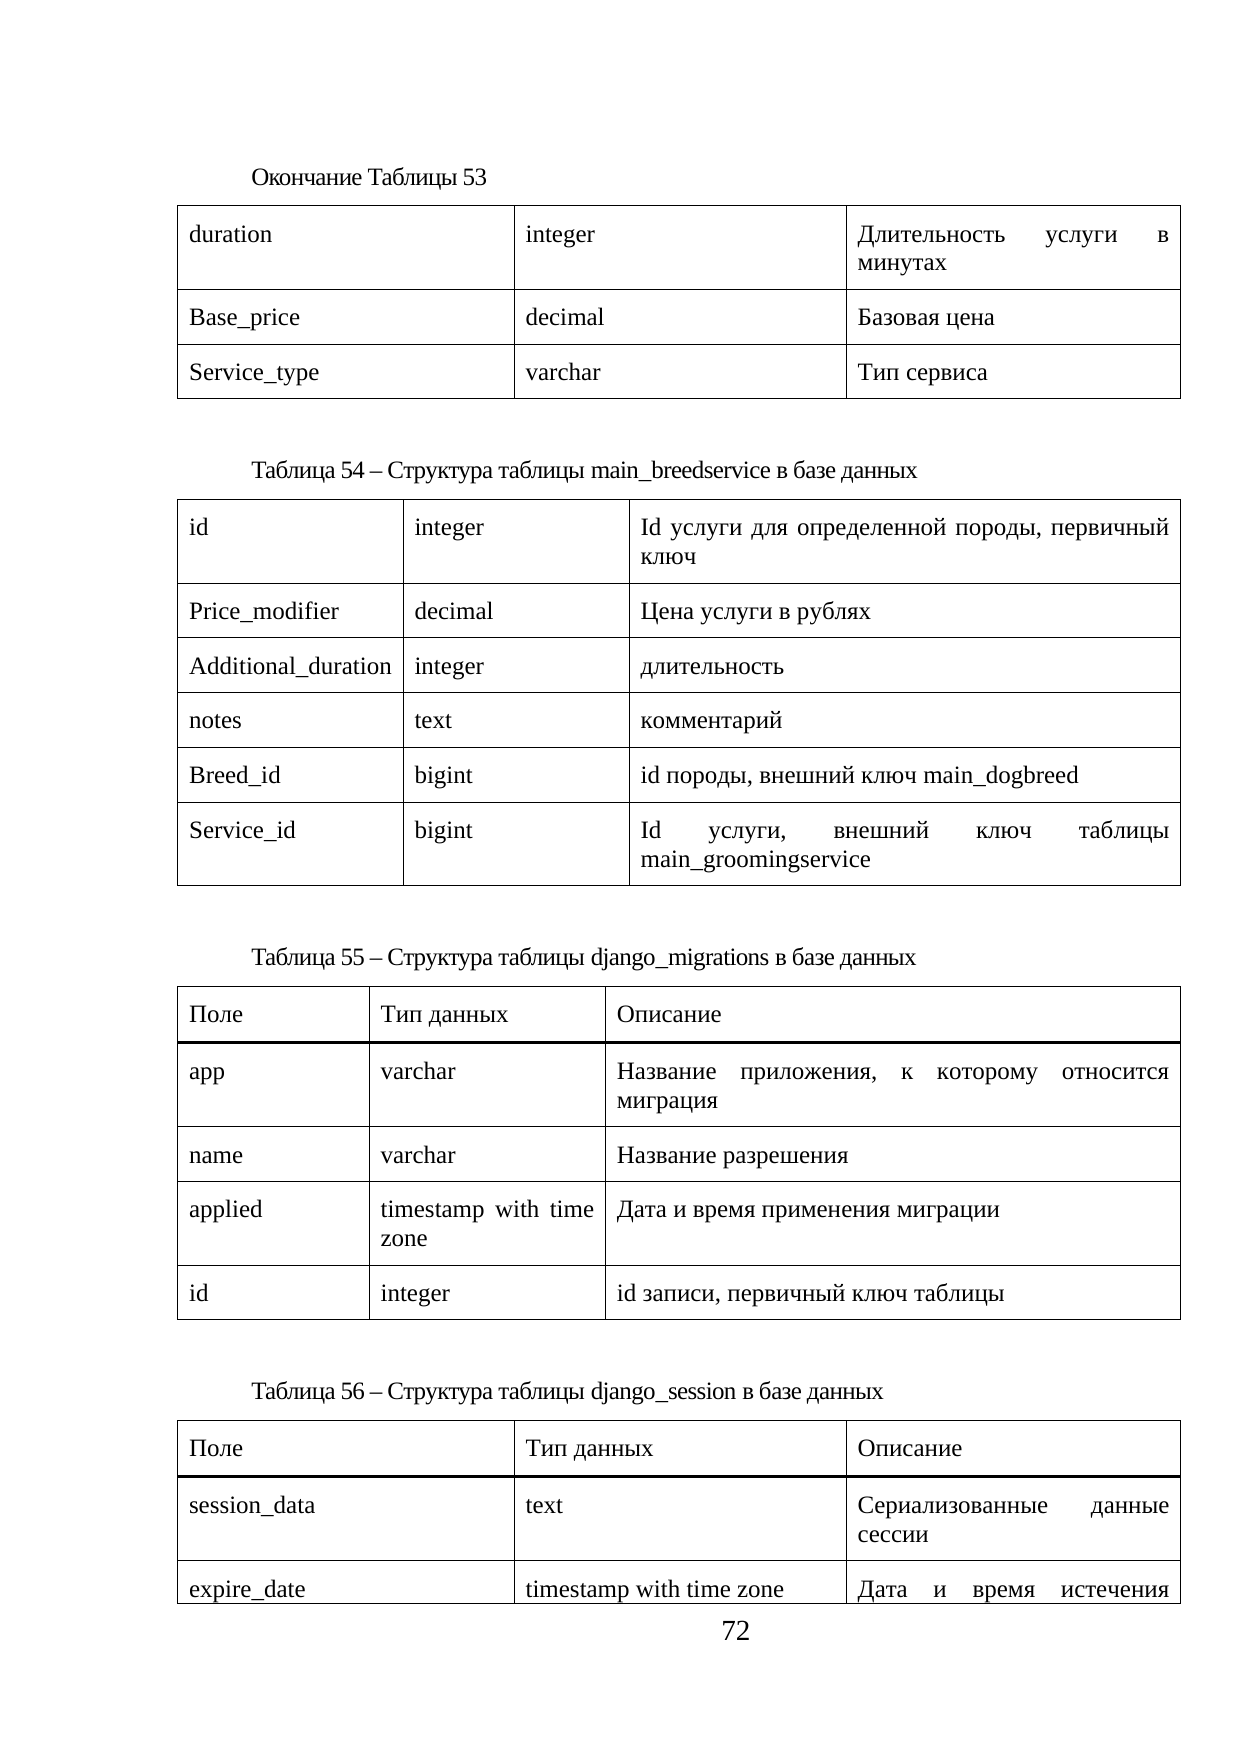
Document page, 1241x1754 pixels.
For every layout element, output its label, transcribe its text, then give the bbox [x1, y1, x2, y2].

table_cell Название приложения, к которому относится миграция [606, 1044, 1180, 1126]
table_header integer [404, 500, 629, 582]
table_cell applied [178, 1182, 369, 1264]
table_cell комментарий [630, 693, 1180, 747]
table_cell id породы, внешний ключ main_dogbreed [630, 748, 1180, 802]
table_cell notes [178, 693, 403, 747]
table_cell expire_date [178, 1561, 514, 1603]
table_cell Breed_id [178, 748, 403, 802]
table_cell id записи, первичный ключ таблицы [606, 1266, 1180, 1319]
table_cell integer [370, 1266, 605, 1319]
table_cell Базовая цена [847, 290, 1180, 343]
table_cell timestamp with time zone [370, 1182, 605, 1264]
table_cell Service_id [178, 803, 403, 885]
table_cell decimal [515, 290, 846, 343]
table_header Поле [178, 1421, 514, 1475]
table_cell varchar [370, 1127, 605, 1181]
table_header Описание [606, 987, 1180, 1041]
table_cell Service_type [178, 345, 514, 398]
table_cell Id услуги, внешний ключ таблицы main_groomingservice [630, 803, 1180, 885]
table_cell длительность [630, 638, 1180, 692]
table_cell session_data [178, 1478, 514, 1560]
table_cell Base_price [178, 290, 514, 343]
table_cell Название разрешения [606, 1127, 1180, 1181]
table_cell bigint [404, 803, 629, 885]
table_cell Сериализованные данные сессии [847, 1478, 1180, 1560]
table_cell Тип сервиса [847, 345, 1180, 398]
table_cell name [178, 1127, 369, 1181]
table_header Id услуги для определенной породы, первичный ключ [630, 500, 1180, 582]
text Окончание Таблицы 53 [177, 162, 1181, 190]
table_header id [178, 500, 403, 582]
table_cell varchar [515, 345, 846, 398]
table_header Поле [178, 987, 369, 1041]
table_cell Price_modifier [178, 584, 403, 637]
table_cell app [178, 1044, 369, 1126]
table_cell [847, 1561, 1180, 1603]
table_header duration [178, 206, 514, 289]
table_cell id [178, 1266, 369, 1319]
table_cell Дата и время применения миграции [606, 1182, 1180, 1264]
table_header Тип данных [370, 987, 605, 1041]
text Таблица 56 – Структура таблицы django_session в базе данных [177, 1376, 1181, 1405]
table_cell integer [404, 638, 629, 692]
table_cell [515, 1561, 846, 1603]
table_cell Цена услуги в рублях [630, 584, 1180, 637]
text Таблица 55 – Структура таблицы django_migrations в базе данных [177, 942, 1181, 971]
table_header Описание [847, 1421, 1180, 1475]
table_cell bigint [404, 748, 629, 802]
table_cell Additional_duration [178, 638, 403, 692]
table_cell text [515, 1478, 846, 1560]
table_cell varchar [370, 1044, 605, 1126]
table_header Тип данных [515, 1421, 846, 1475]
text Таблица 54 – Структура таблицы main_breedservice в базе данных [177, 455, 1181, 484]
table_cell text [404, 693, 629, 747]
table_cell decimal [404, 584, 629, 637]
table_header integer [515, 206, 846, 289]
table_header Длительность услуги в минутах [847, 206, 1180, 289]
